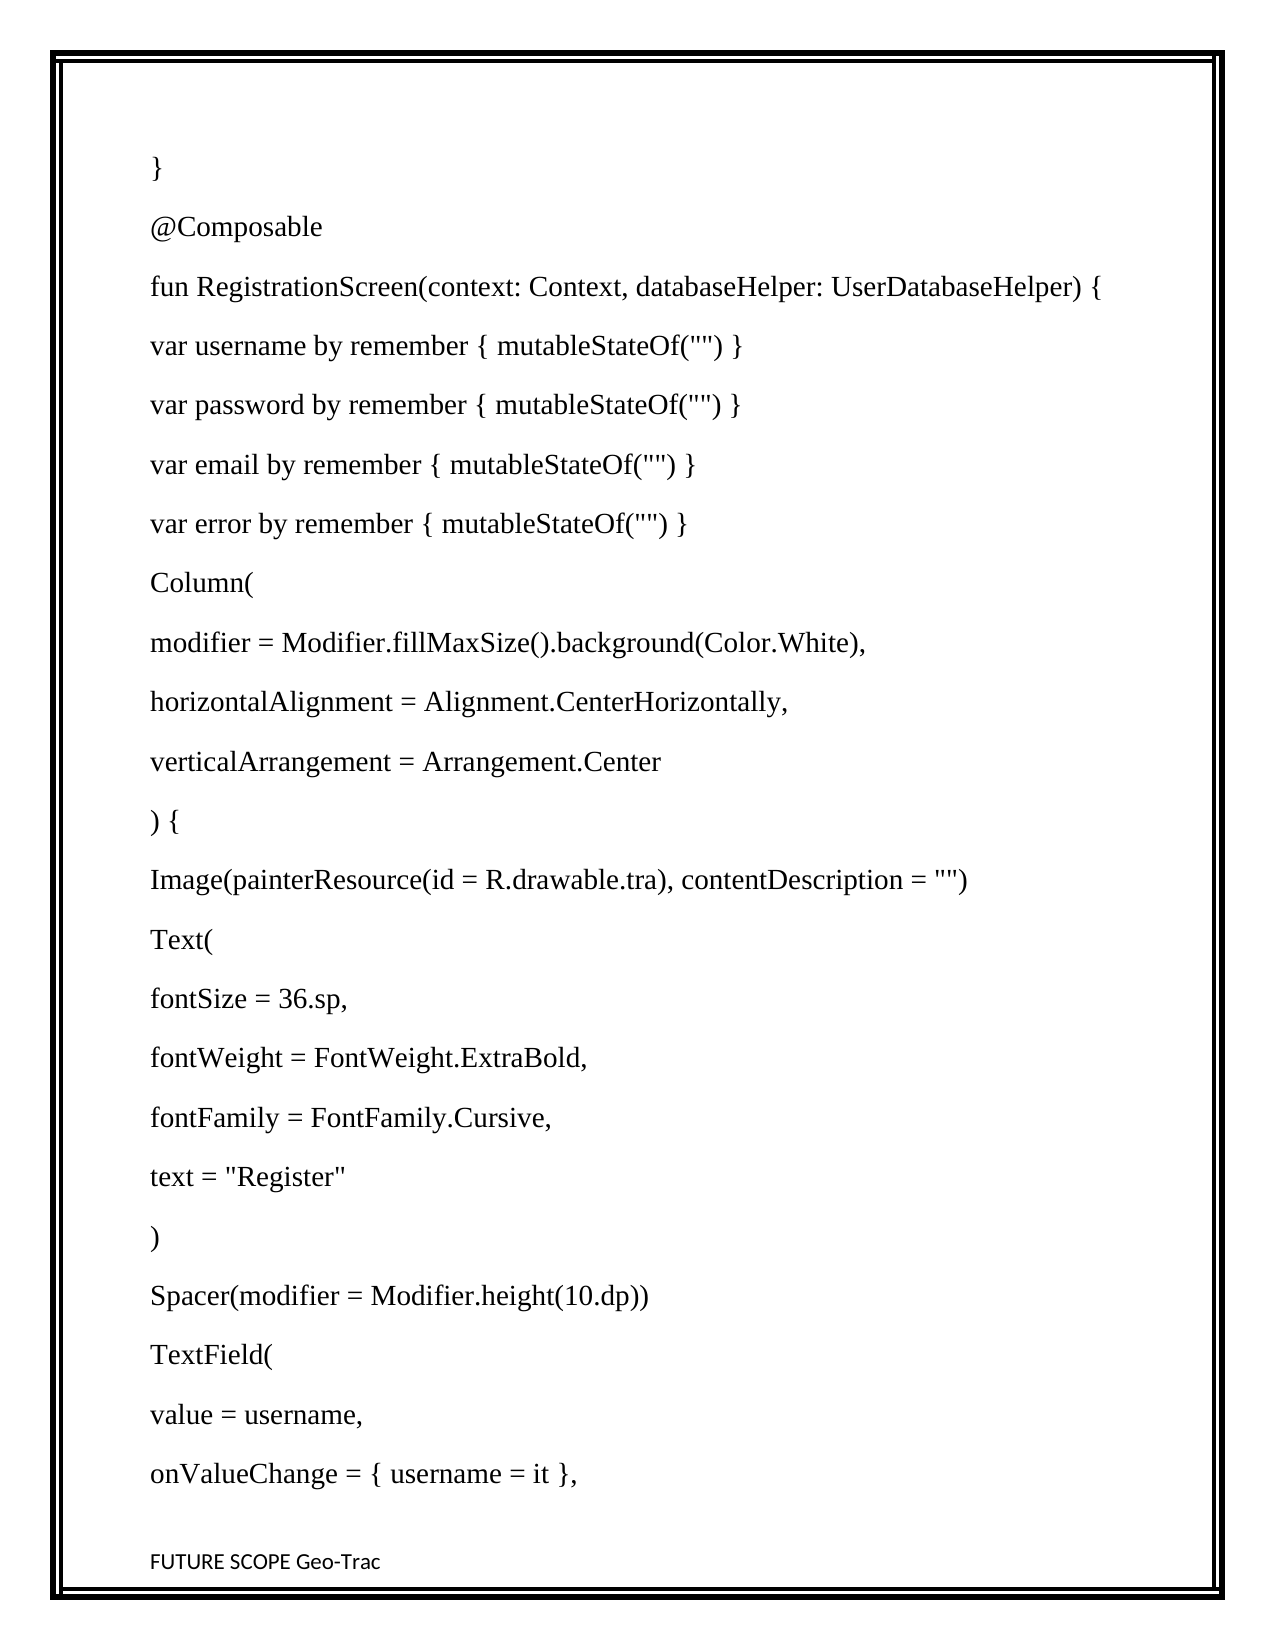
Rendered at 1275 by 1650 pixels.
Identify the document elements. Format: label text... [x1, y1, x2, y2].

text Spacer(modifier = Modifier.height(10.dp)) [150, 1278, 1125, 1312]
text fontWeight = FontWeight.ExtraBold, [150, 1041, 1125, 1074]
text var username by remember { mutableStateOf("") } [150, 328, 1125, 362]
text fontFamily = FontFamily.Cursive, [150, 1100, 1125, 1133]
text horizontalAlignment = Alignment.CenterHorizontally, [150, 684, 1125, 718]
text var email by remember { mutableStateOf("") } [150, 447, 1125, 480]
text Text( [150, 922, 1125, 955]
text Column( [150, 566, 1125, 599]
text fontSize = 36.sp, [150, 981, 1125, 1015]
text var error by remember { mutableStateOf("") } [150, 506, 1125, 540]
text text = "Register" [150, 1159, 1125, 1193]
text value = username, [150, 1397, 1125, 1430]
text modifier = Modifier.fillMaxSize().background(Color.White), [150, 625, 1125, 658]
text @Composable [150, 209, 1125, 243]
text ) { [150, 803, 1125, 837]
text Image(painterResource(id = R.drawable.tra), contentDescription = "") [150, 862, 1125, 896]
text ) [150, 1219, 1125, 1252]
text fun RegistrationScreen(context: Context, databaseHelper: UserDatabaseHelper) { [150, 269, 1125, 302]
text } [150, 150, 1125, 183]
text var password by remember { mutableStateOf("") } [150, 387, 1125, 421]
text verticalArrangement = Arrangement.Center [150, 744, 1125, 777]
text onValueChange = { username = it }, [150, 1456, 1125, 1490]
text TextField( [150, 1337, 1125, 1371]
